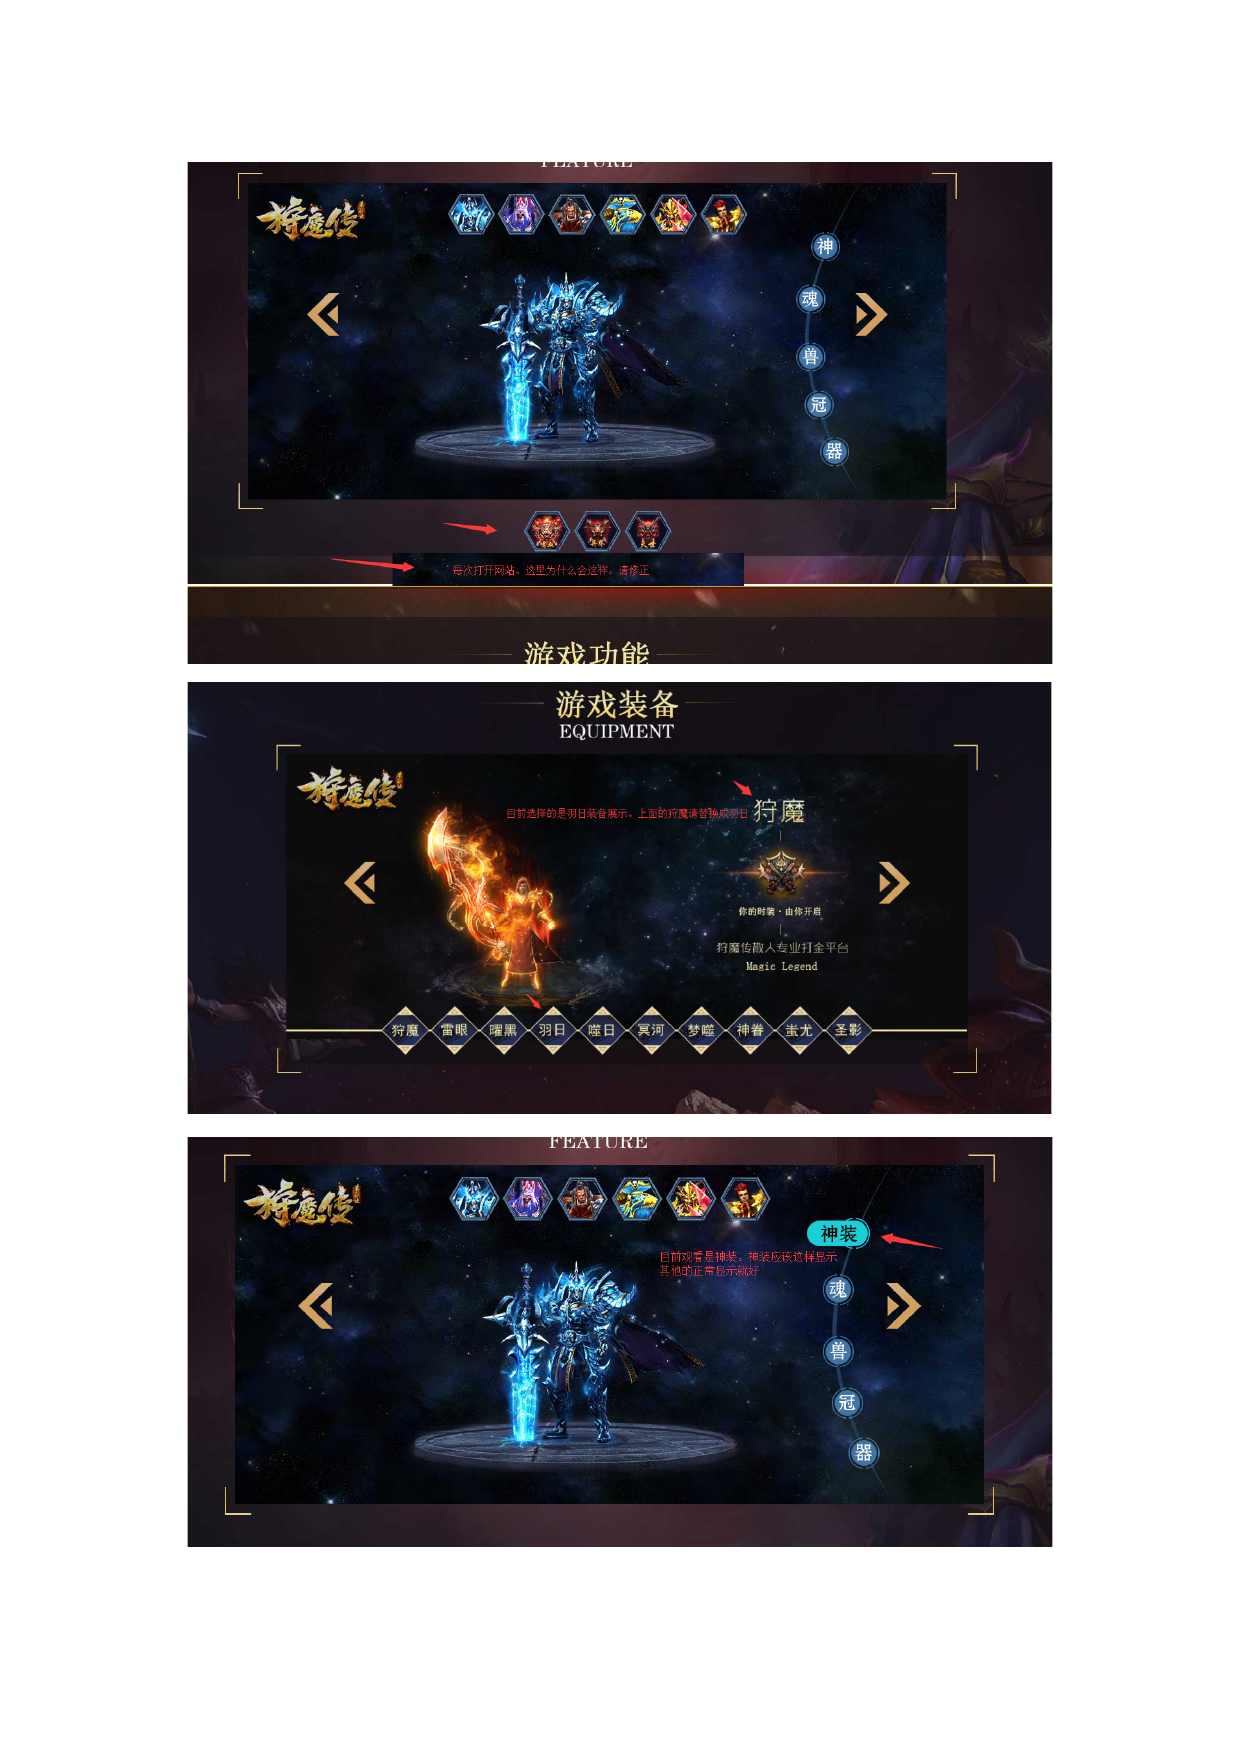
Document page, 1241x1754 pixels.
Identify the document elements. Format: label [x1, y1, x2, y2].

picture [187, 682, 1052, 1114]
picture [187, 162, 1053, 664]
picture [187, 1137, 1053, 1547]
